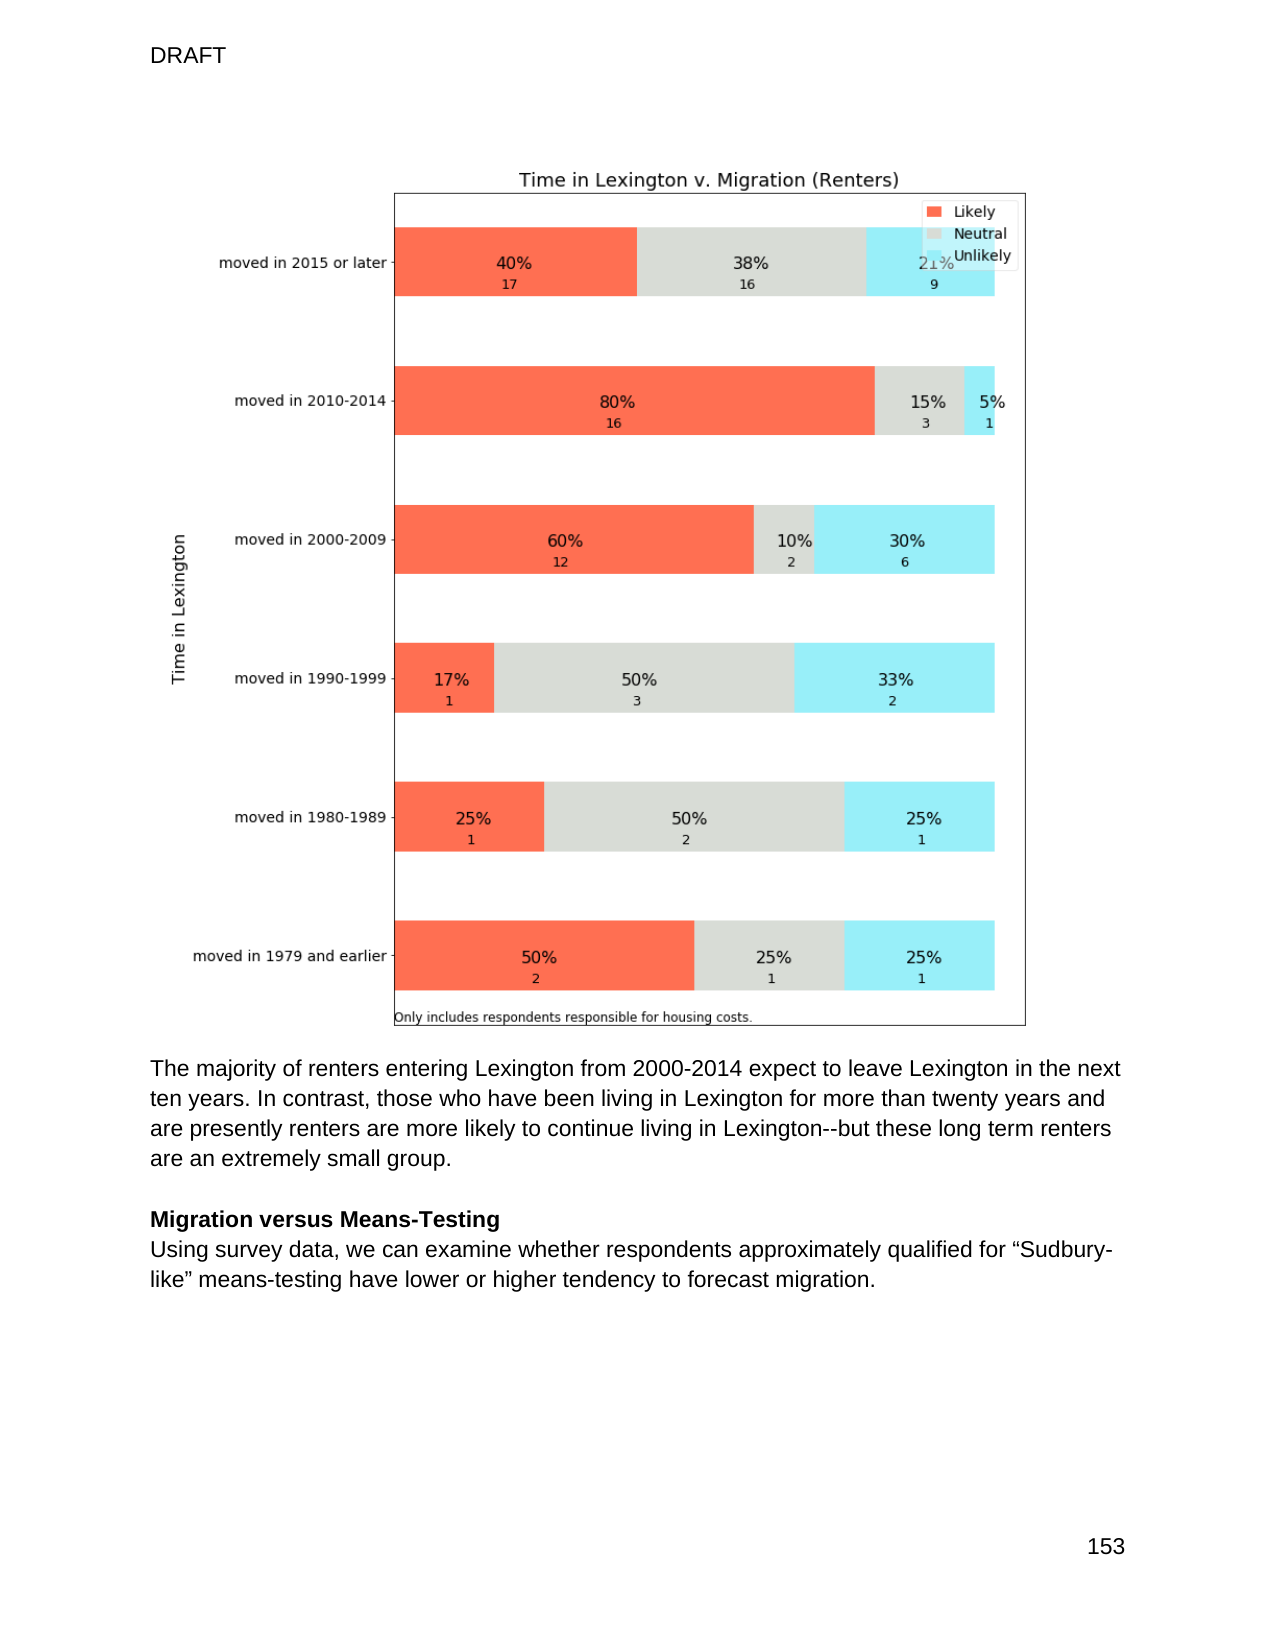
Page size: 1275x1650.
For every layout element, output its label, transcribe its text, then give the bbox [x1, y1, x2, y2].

text Using survey data, we can examine whether respondents approximately qualified for “Sudbury-like” means-testing have lower or higher tendency to forecast migration. [150, 1236, 1125, 1292]
picture [150, 150, 1051, 1051]
text The majority of renters entering Lexington from 2000-2014 expect to leave Lexington in the next ten years. In contrast, those who have been living in Lexington for more than twenty years and are presently renters are more likely to continue living in Lexington--but these long term renters are an extremely small group. [150, 1054, 1125, 1172]
text Migration versus Means-Testing [150, 1206, 1125, 1232]
